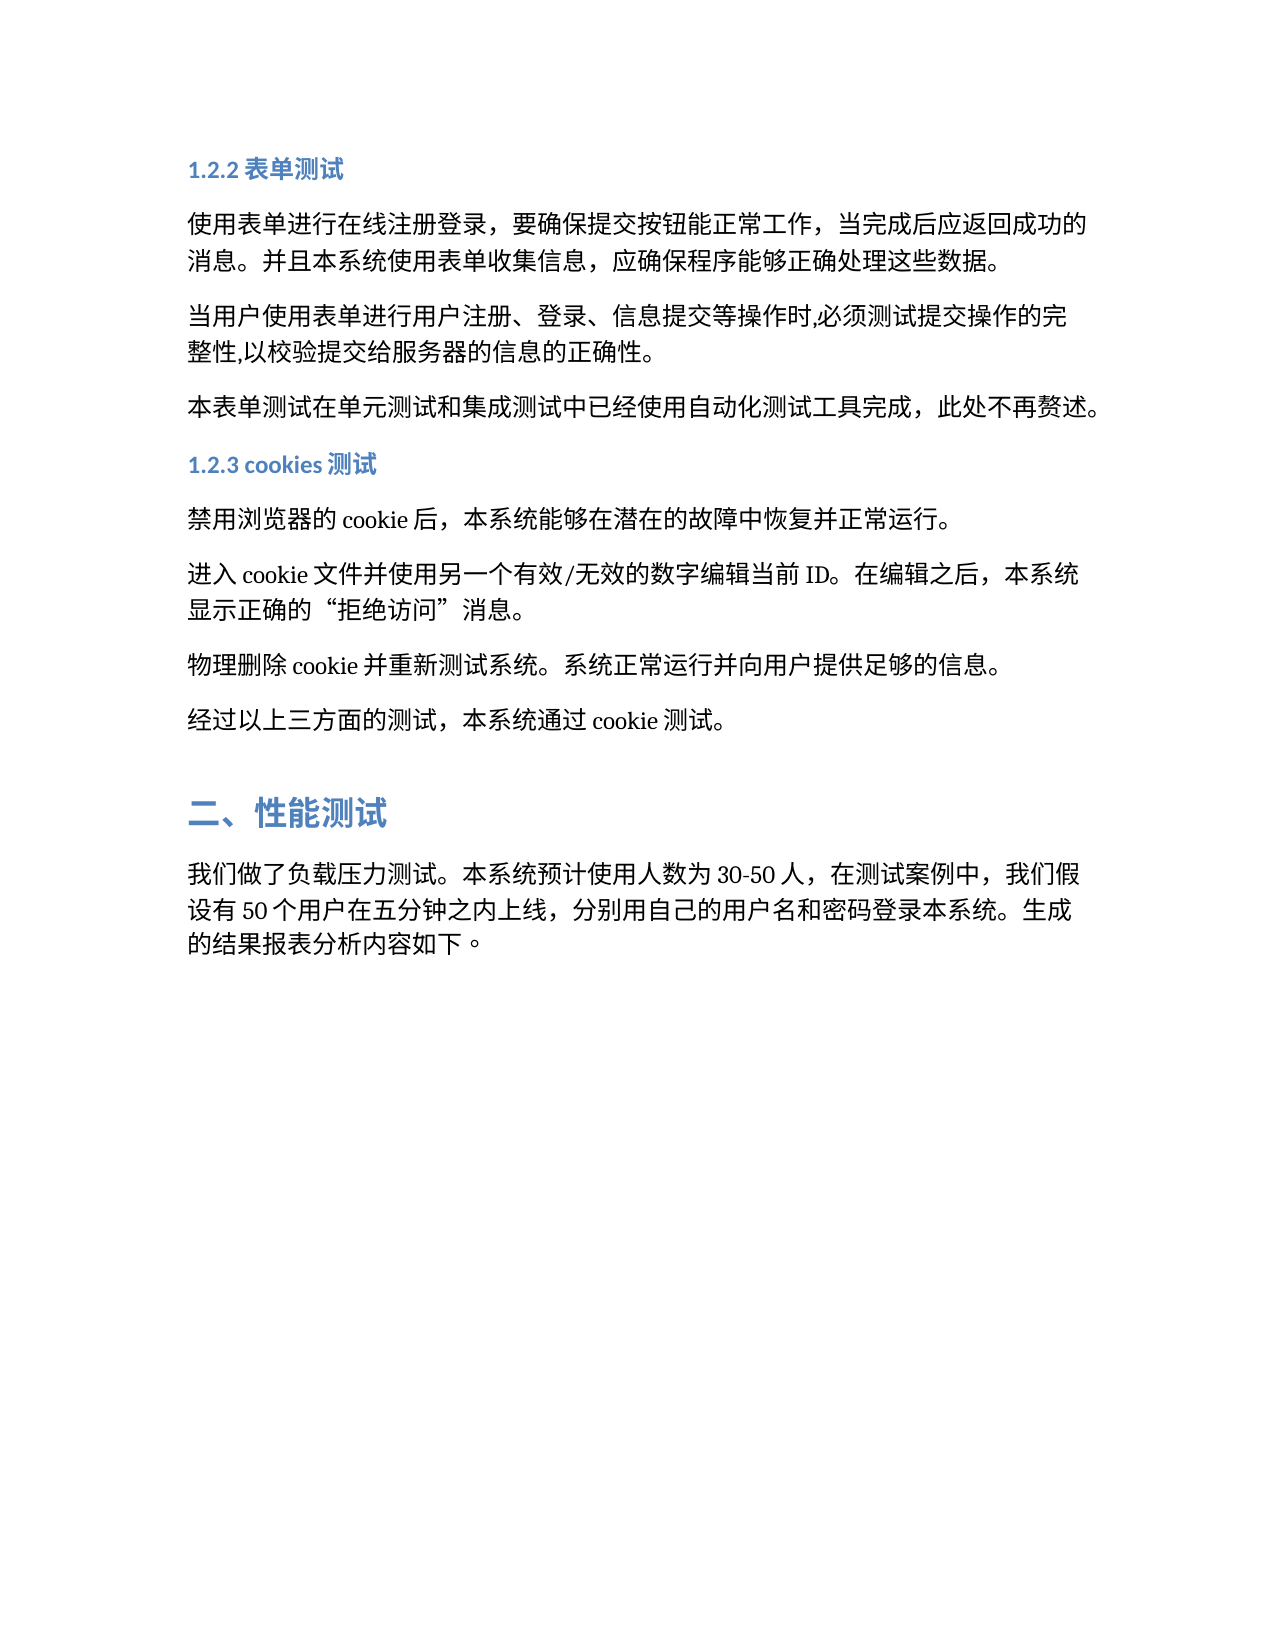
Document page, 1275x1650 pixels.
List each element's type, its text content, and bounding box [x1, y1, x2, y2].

text 禁用浏览器的cookie后，本系统能够在潜在的故障中恢复并正常运行。 [187, 499, 1087, 536]
text 进入cookie文件并使用另一个有效/无效的数字编辑当前ID。在编辑之后，本系统显示正确的“拒绝访问”消息。 [187, 554, 1087, 627]
text 我们做了负载压力测试。本系统预计使用人数为30-50人，在测试案例中，我们假设有50个用户在五分钟之内上线，分别用自己的用户名和密码登录本系统。生成的结果报表分析内容如下。 [187, 854, 1087, 961]
text 当用户使用表单进行用户注册、登录、信息提交等操作时,必须测试提交操作的完整性,以校验提交给服务器的信息的正确性。 [187, 296, 1087, 369]
text 经过以上三方面的测试，本系统通过cookie测试。 [187, 701, 1087, 737]
subtitle 1.2.3 cookies测试 [187, 444, 1087, 481]
text 使用表单进行在线注册登录，要确保提交按钮能正常工作，当完成后应返回成功的消息。并且本系统使用表单收集信息，应确保程序能够正确处理这些数据。 [187, 205, 1087, 277]
subtitle 1.2.2 表单测试 [187, 150, 1087, 186]
text 本表单测试在单元测试和集成测试中已经使用自动化测试工具完成，此处不再赘述。 [187, 387, 1087, 424]
subtitle 二、性能测试 [187, 787, 1087, 835]
text 物理删除cookie并重新测试系统。系统正常运行并向用户提供足够的信息。 [187, 646, 1087, 682]
